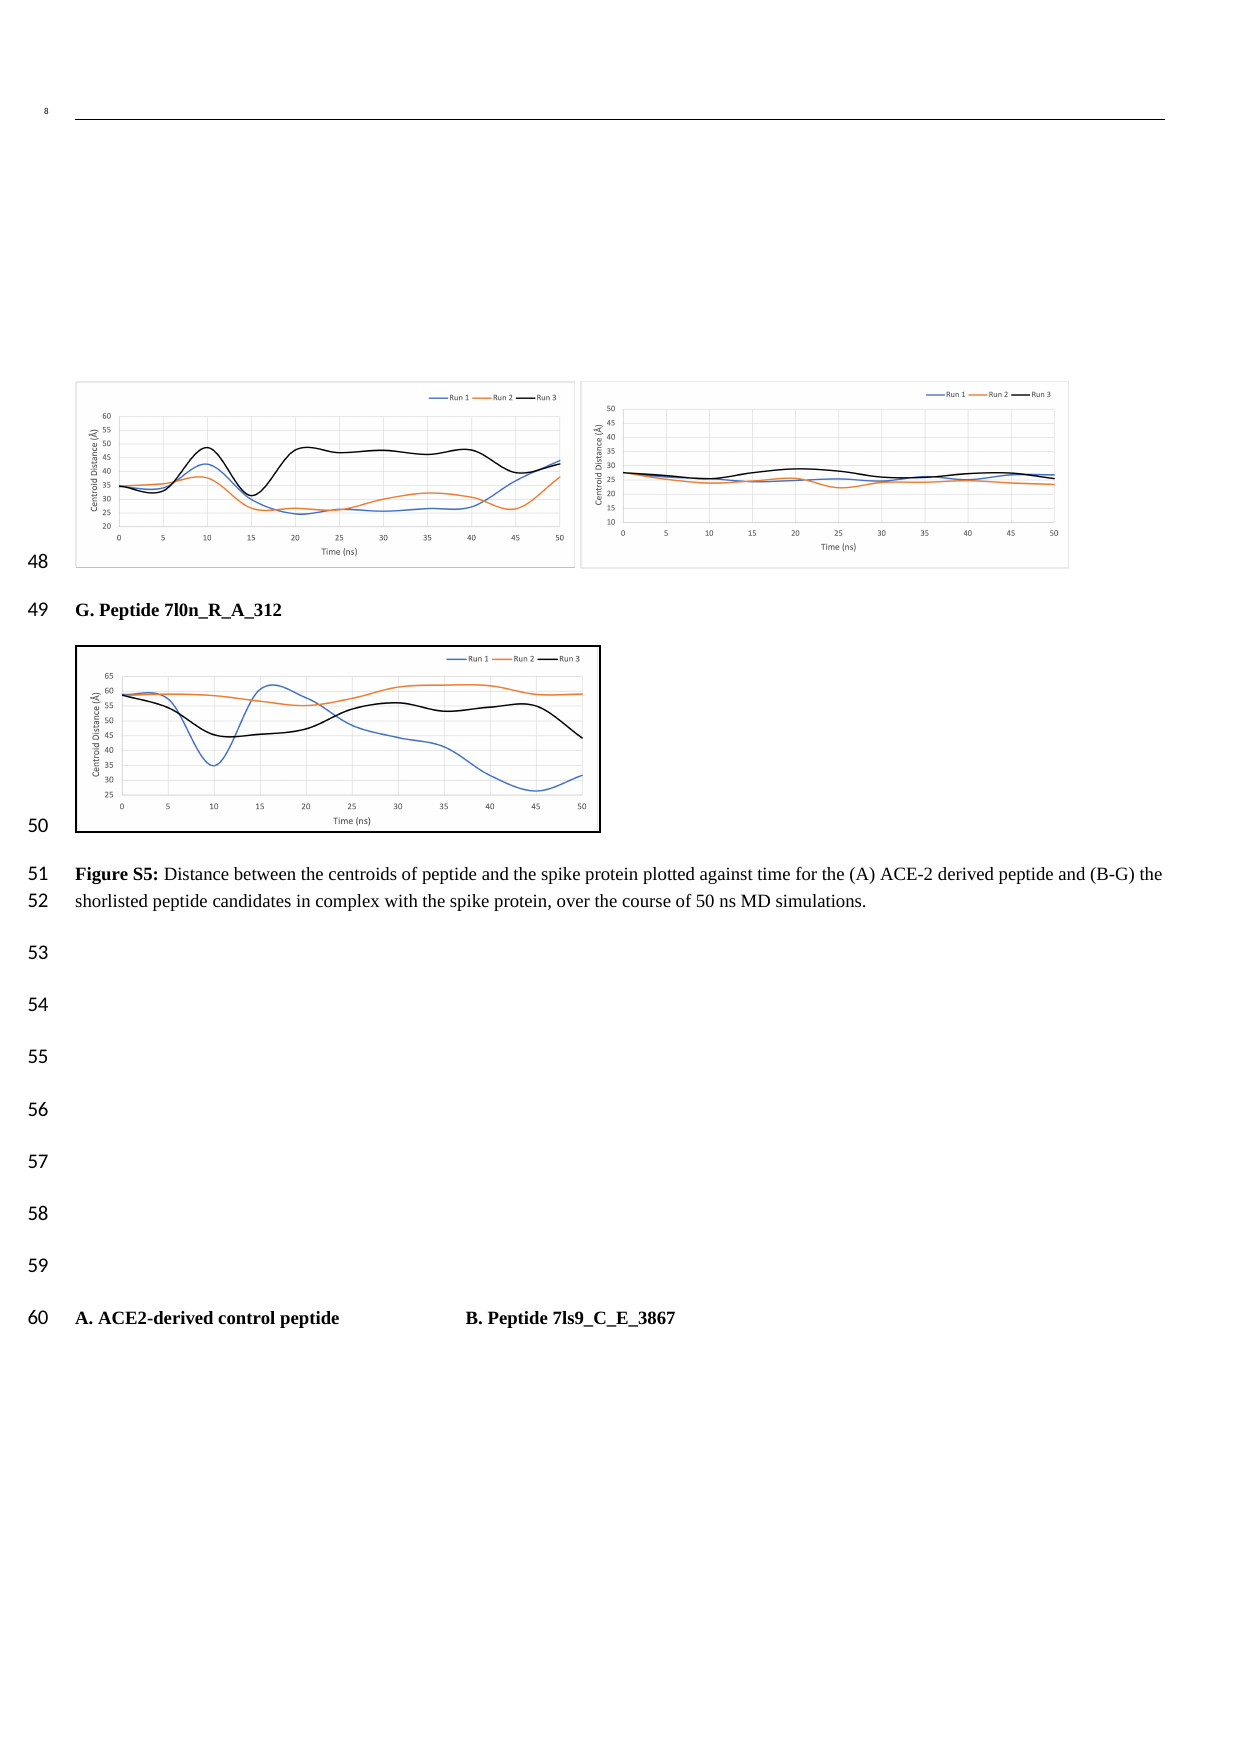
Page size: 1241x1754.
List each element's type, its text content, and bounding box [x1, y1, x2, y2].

picture [75, 381, 576, 569]
text A. ACE2-derived control peptide B. Peptide 7ls9_C_E_3867 [75, 1301, 1165, 1328]
picture [77, 647, 599, 831]
text G. Peptide 7l0n_R_A_312 [75, 593, 1165, 620]
picture [580, 381, 1070, 569]
text Figure S5: Distance between the centroids of peptide and the spike protein plotted against time for the (A) ACE-2 derived peptide and (B-G) the shorlisted peptide candidates in complex with the spike protein, over the course of 50 ns MD simulations. [75, 858, 1165, 912]
